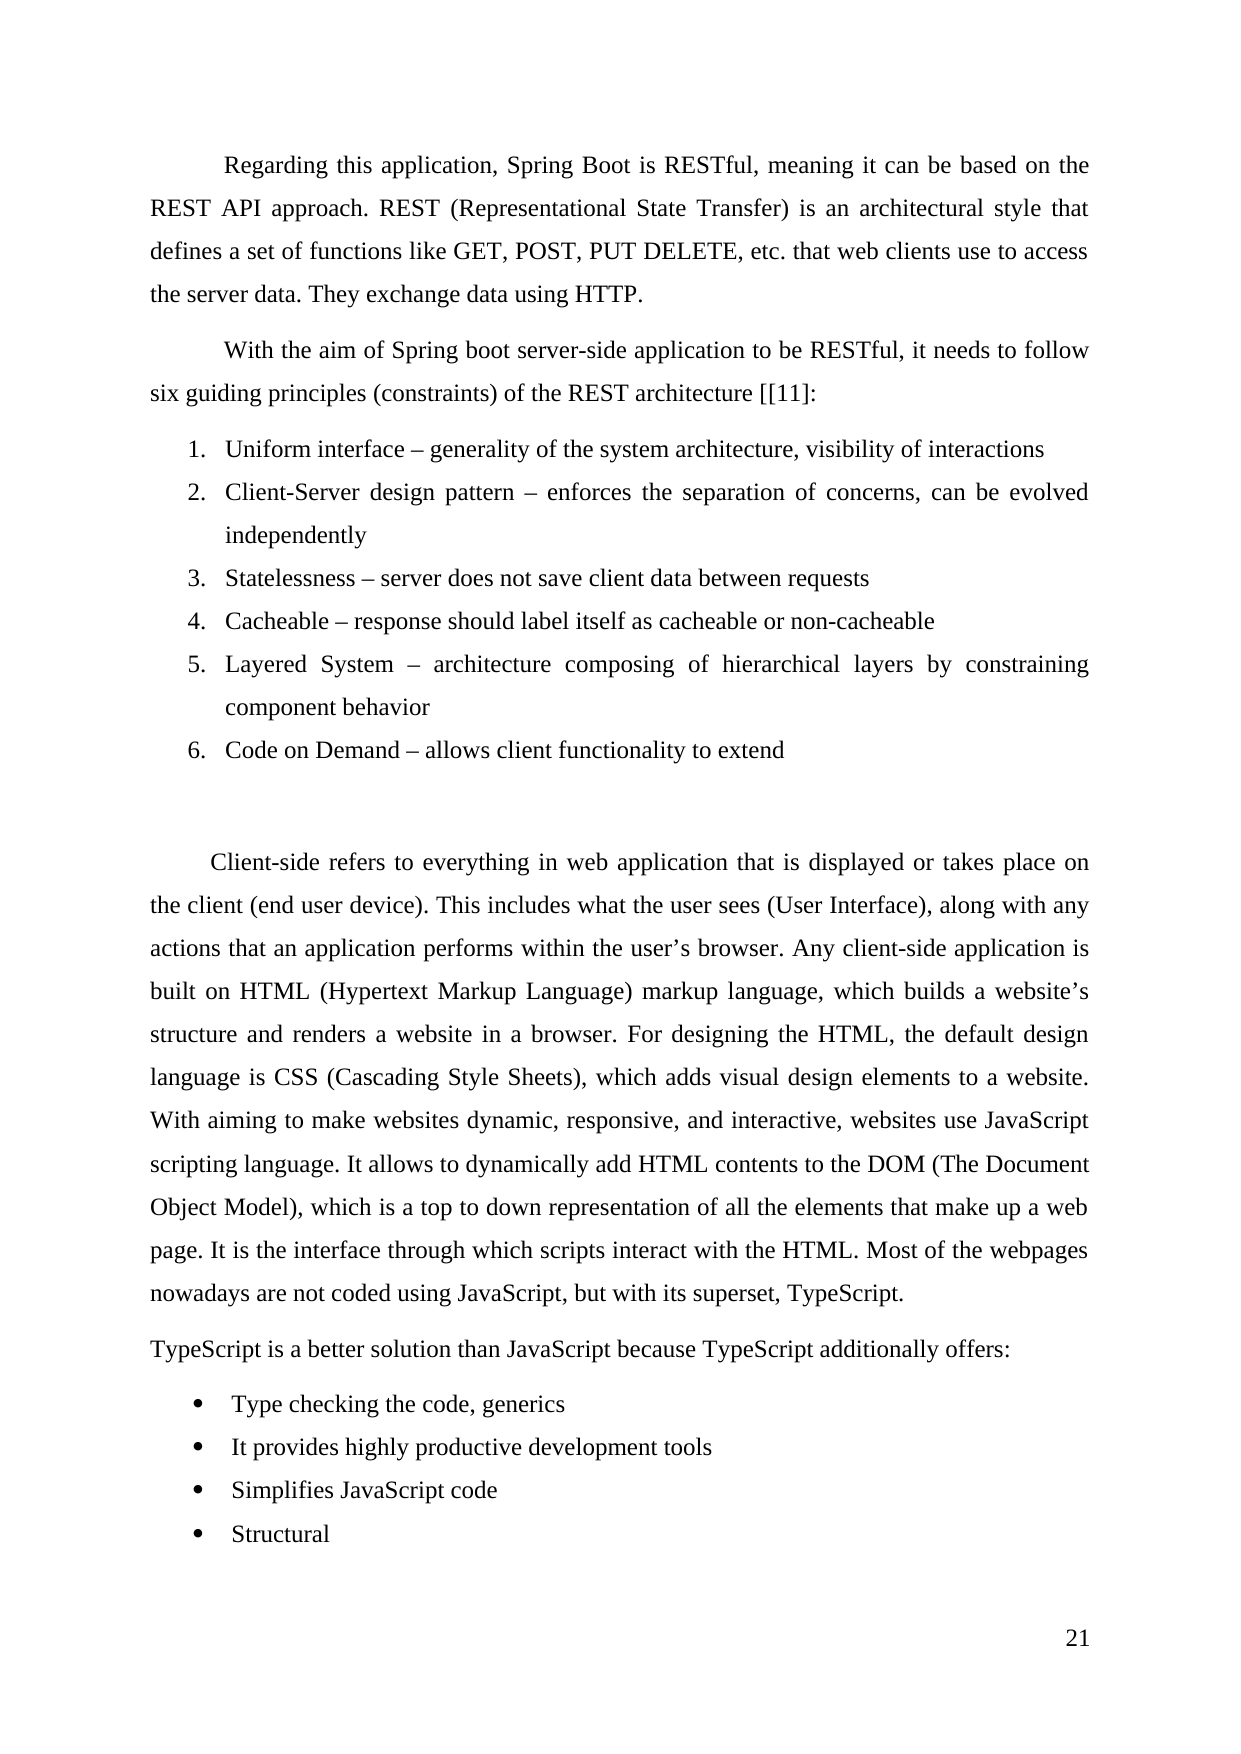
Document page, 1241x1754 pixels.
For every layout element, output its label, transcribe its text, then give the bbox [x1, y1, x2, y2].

text Client-side refers to everything in web application that is displayed or takes place on the client (end user device). This includes what the user sees (User Interface), along with any actions that an application performs within the user’s browser. Any client-side application is built on HTML (Hypertext Markup Language) markup language, which builds a website’s structure and renders a website in a browser. For designing the HTML, the default design language is CSS (Cascading Style Sheets), which adds visual design elements to a website. With aiming to make websites dynamic, responsive, and interactive, websites use JavaScript scripting language. It allows to dynamically add HTML contents to the DOM (The Document Object Model), which is a top to down representation of all the elements that make up a web page. It is the interface through which scripts interact with the HTML. Most of the webpages nowadays are not coded using JavaScript, but with its superset, TypeScript. [150, 847, 1090, 1307]
list Type checking the code, generics [194, 1389, 1090, 1418]
list Simplifies JavaScript code [194, 1476, 1090, 1504]
list It provides highly productive development tools [194, 1432, 1090, 1461]
list Client-Server design pattern – enforces the separation of concerns, can be evolved independently [187, 477, 1090, 549]
list Statelessness – server does not save client data between requests [187, 563, 1090, 592]
text With the aim of Spring boot server-side application to be RESTful, it needs to follow six guiding principles (constraints) of the REST architecture [11]: [150, 335, 1090, 407]
list Layered System – architecture composing of hierarchical layers by constraining component behavior [187, 649, 1090, 721]
list Uniform interface – generality of the system architecture, visibility of interactions [187, 434, 1090, 462]
text Regarding this application, Spring Boot is RESTful, meaning it can be based on the REST API approach. REST (Representational State Transfer) is an architectural style that defines a set of functions like GET, POST, PUT DELETE, etc. that web clients use to access the server data. They exchange data using HTTP. [150, 150, 1090, 308]
list Code on Demand – allows client functionality to extend [187, 736, 1090, 764]
text TypeScript is a better solution than JavaScript because TypeScript additionally offers: [150, 1334, 1090, 1362]
list Structural [194, 1519, 1090, 1547]
list Cacheable – response should label itself as cacheable or non-cacheable [187, 606, 1090, 635]
